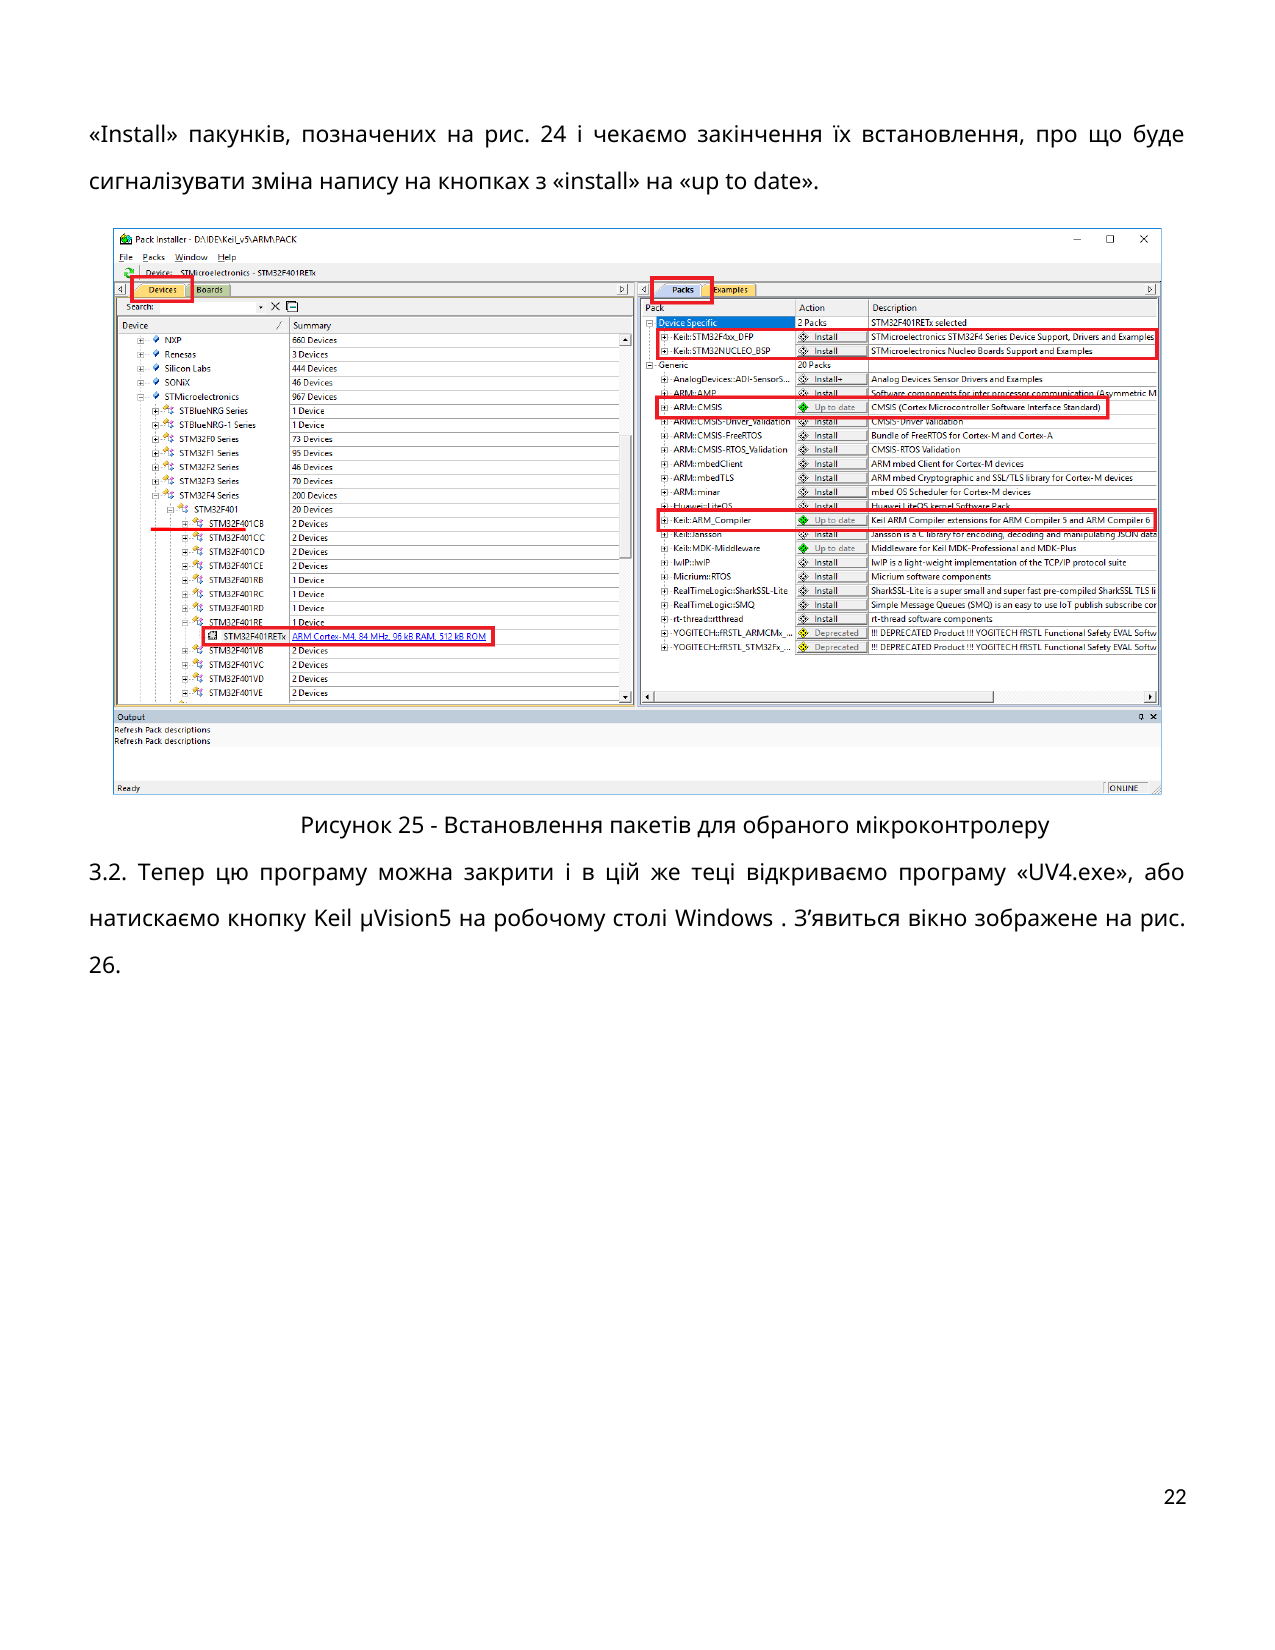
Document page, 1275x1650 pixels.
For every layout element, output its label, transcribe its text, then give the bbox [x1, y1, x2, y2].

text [89, 118, 1186, 196]
picture [113, 228, 1162, 795]
text Рисунок 25 - Встановлення пакетів для обраного мікроконтролеру [89, 809, 1186, 840]
text 3.2. Тепер цю програму можна закрити і в цій же теці відкриваємо програму «UV4.exe», або натискаємо кнопку Keil µVision5 на робочому столі Windows . З’явиться вікно зображене на рис. 26. [89, 856, 1186, 981]
